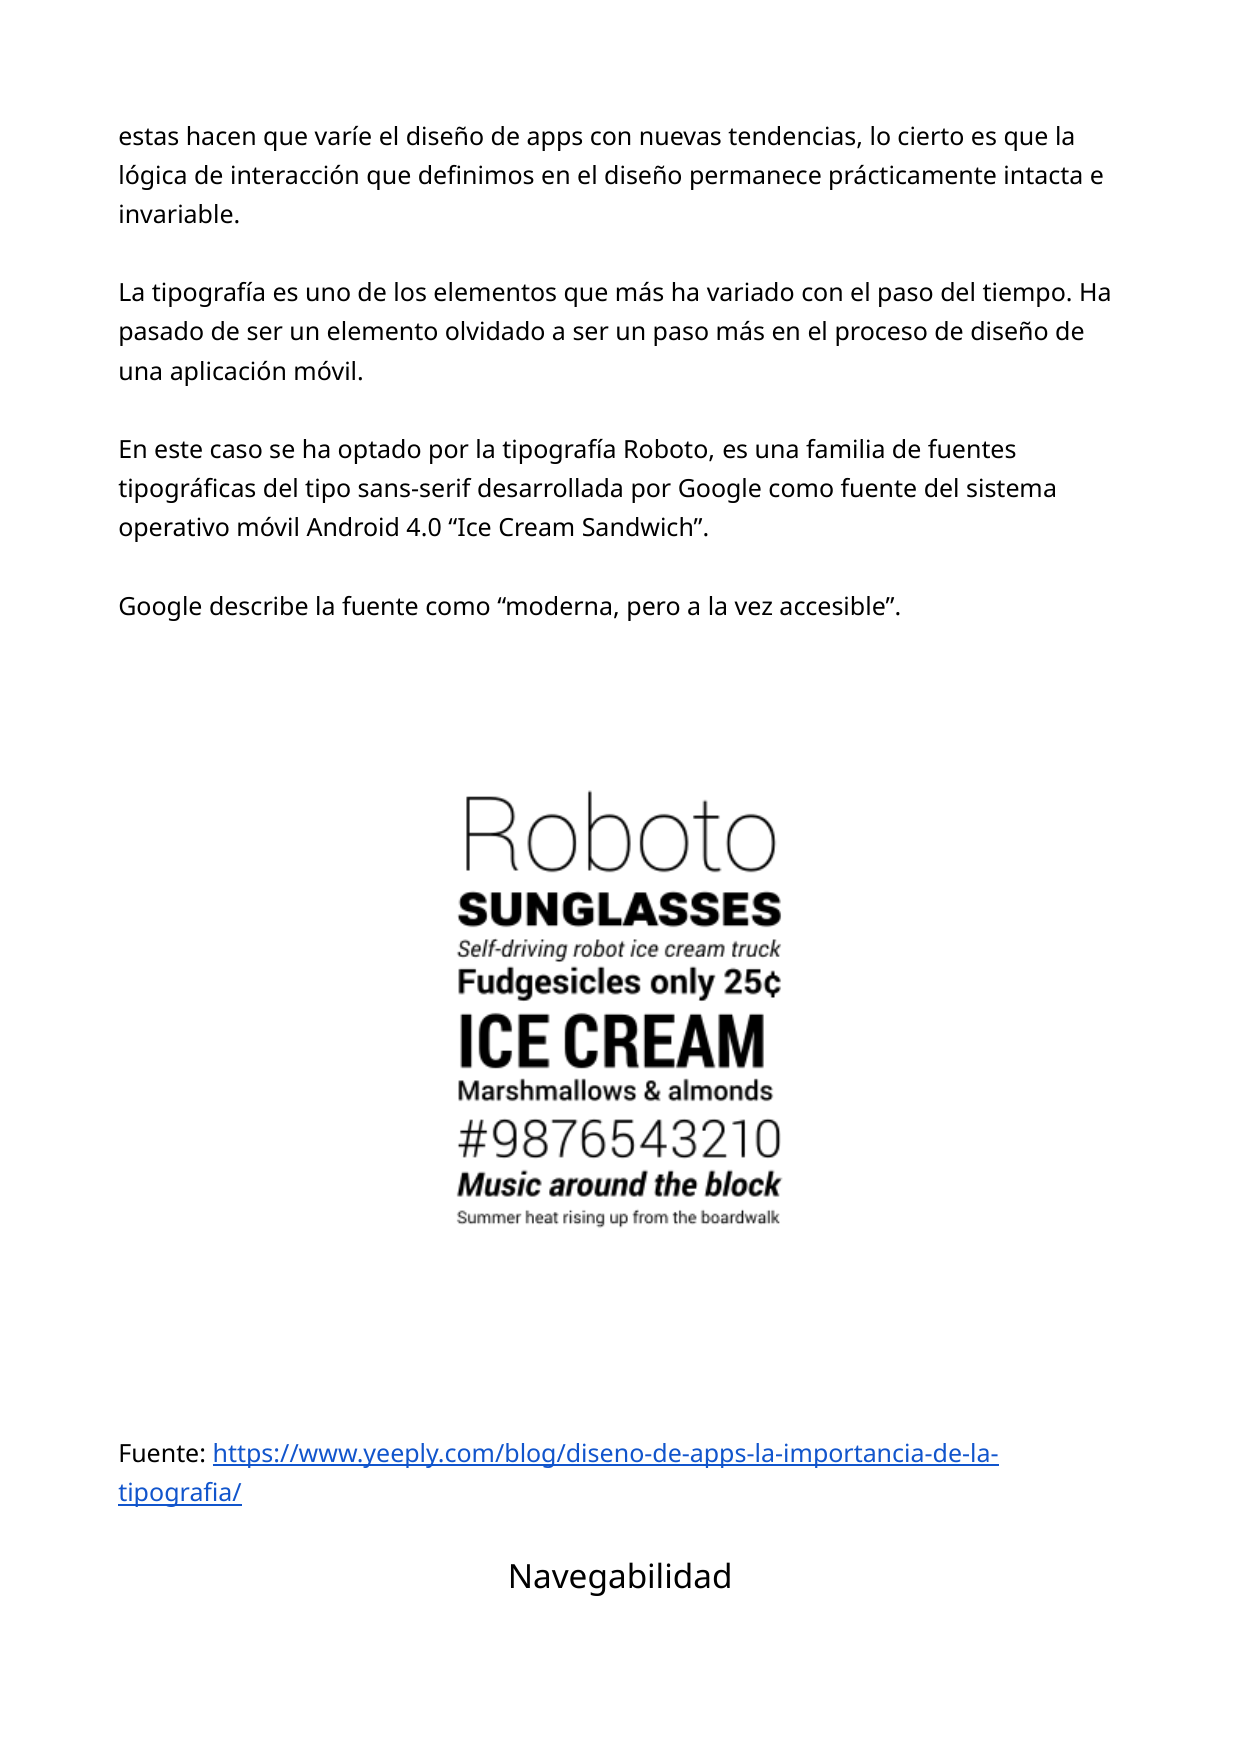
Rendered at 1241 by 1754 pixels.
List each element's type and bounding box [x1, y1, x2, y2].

picture [448, 783, 792, 1236]
